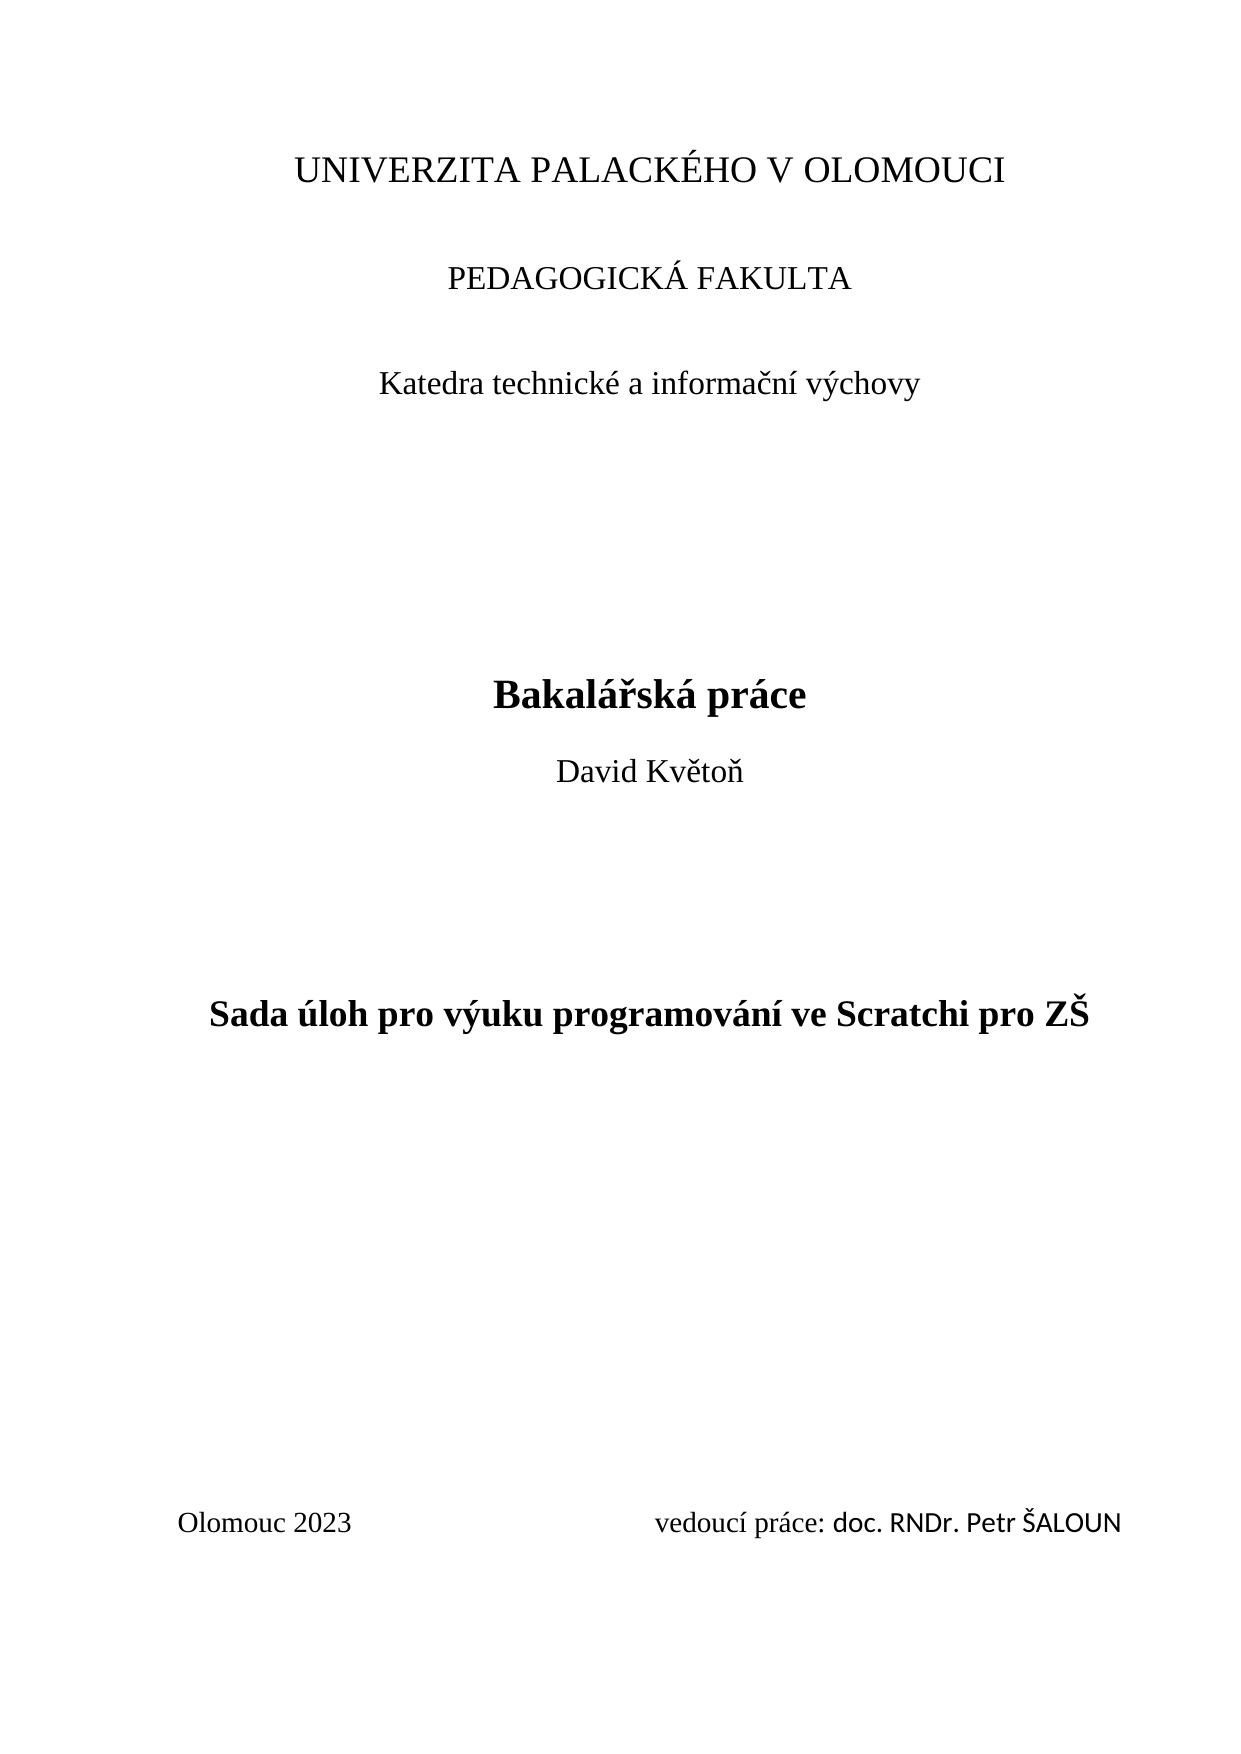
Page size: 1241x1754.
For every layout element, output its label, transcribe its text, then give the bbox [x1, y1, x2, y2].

text PEDAGOGICKÁ FAKULTA [177, 258, 1122, 296]
text UNIVERZITA PALACKÉHO V OLOMOUCI [177, 148, 1122, 191]
text Katedra technické a informační výchovy [177, 363, 1122, 402]
text David Květoň [177, 751, 1122, 790]
text Olomouc 2023 vedoucí práce: doc. RNDr. Petr ŠALOUN [177, 1504, 1122, 1539]
text Sada úloh pro výuku programování ve Scratchi pro ZŠ [177, 991, 1122, 1034]
text Bakalářská práce [177, 670, 1122, 718]
